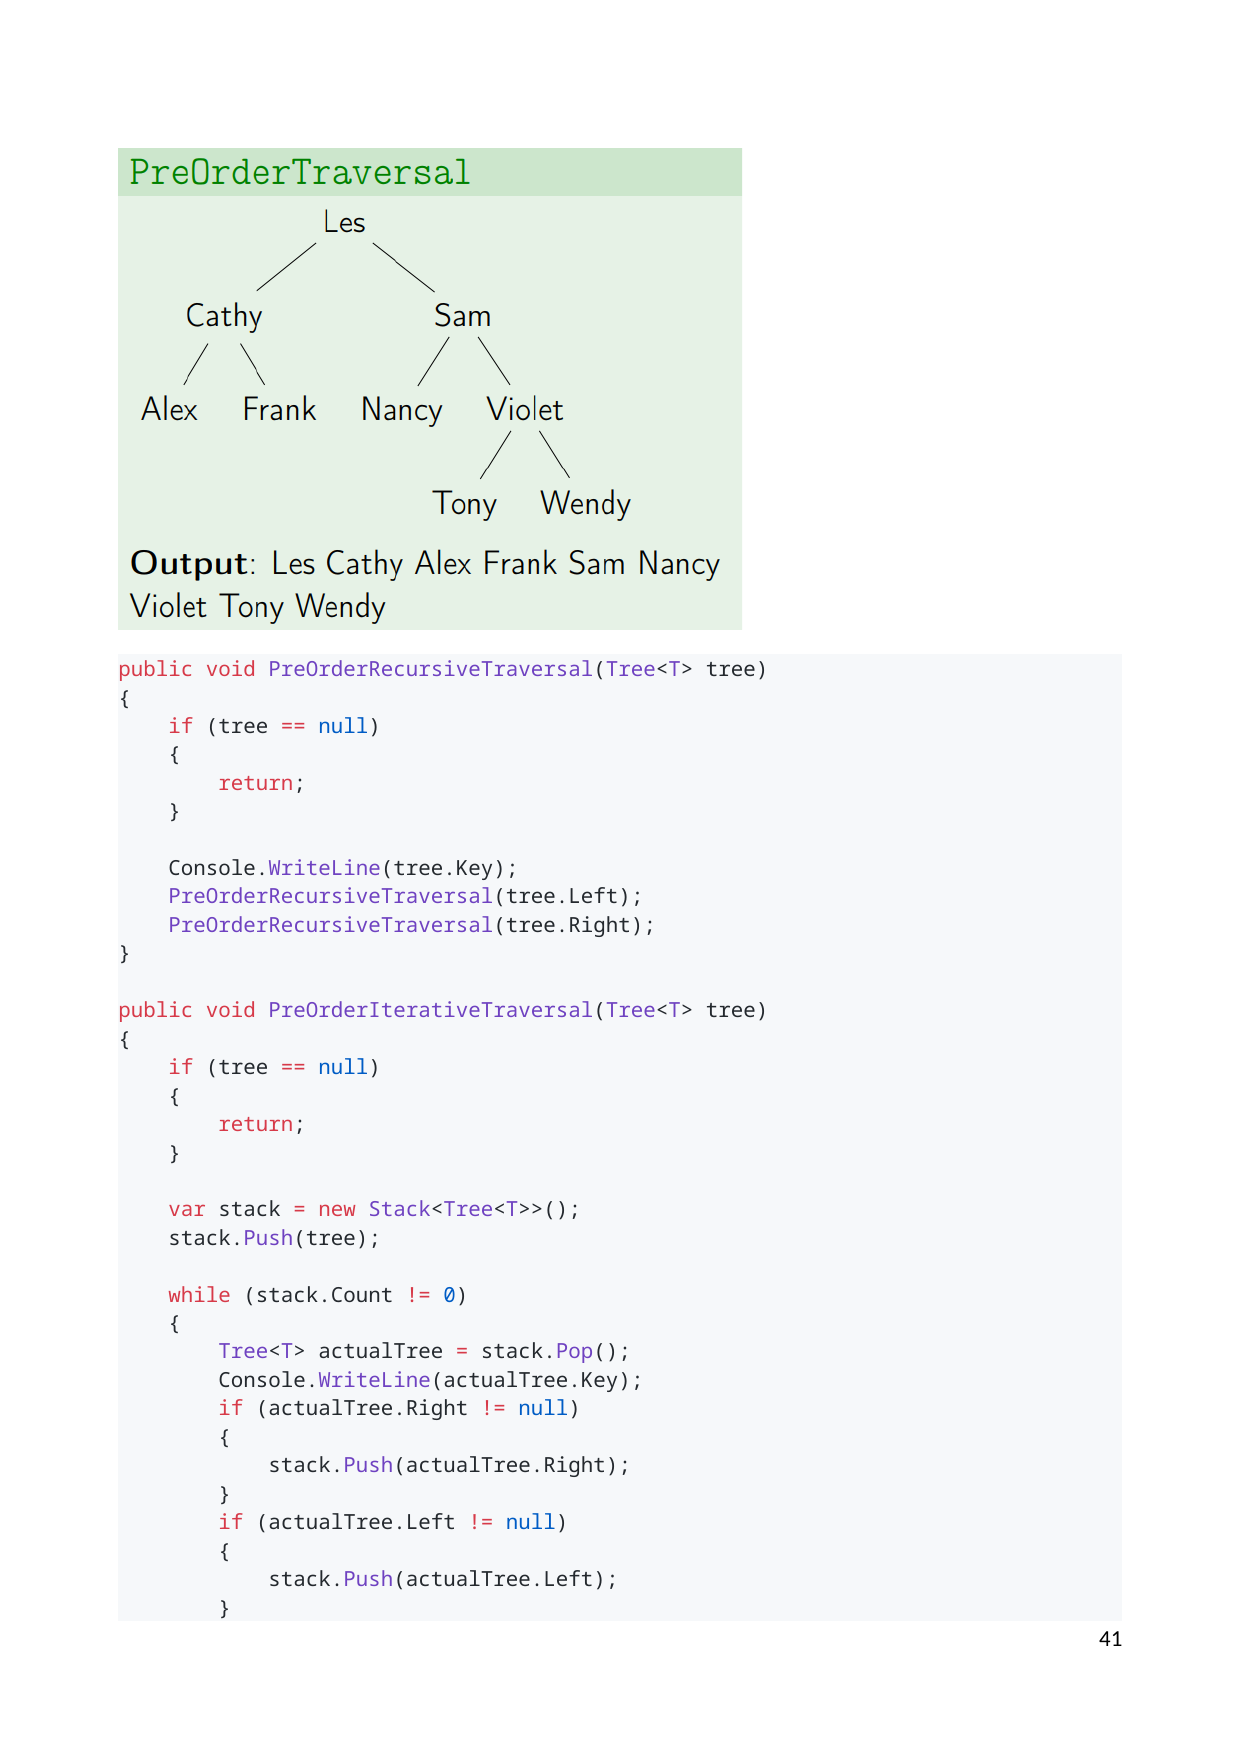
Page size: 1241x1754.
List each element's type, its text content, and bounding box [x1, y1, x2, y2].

text Console.WriteLine(tree.Key); [118, 853, 1122, 882]
text if (actualTree.Left != null) [118, 1507, 1122, 1536]
text public void PreOrderIterativeTraversal(Tree<T> tree) [118, 995, 1122, 1024]
picture [118, 147, 743, 630]
text return; [118, 1109, 1122, 1138]
text } [118, 796, 1122, 825]
text stack.Push(tree); [118, 1223, 1122, 1251]
text public void PreOrderRecursiveTraversal(Tree<T> tree) [118, 654, 1122, 683]
text if (actualTree.Right != null) [118, 1393, 1122, 1422]
text Console.WriteLine(actualTree.Key); [118, 1365, 1122, 1393]
text if (tree == null) [118, 711, 1122, 739]
text stack.Push(actualTree.Left); [118, 1564, 1122, 1593]
text } [118, 1138, 1122, 1166]
text } [118, 1593, 1122, 1621]
text { [118, 683, 1122, 711]
text { [118, 1081, 1122, 1109]
text Tree<T> actualTree = stack.Pop(); [118, 1337, 1122, 1365]
text PreOrderRecursiveTraversal(tree.Right); [118, 910, 1122, 938]
text { [118, 739, 1122, 768]
text { [118, 1024, 1122, 1052]
text } [118, 1479, 1122, 1507]
text stack.Push(actualTree.Right); [118, 1450, 1122, 1479]
text var stack = new Stack<Tree<T>>(); [118, 1194, 1122, 1223]
text } [118, 938, 1122, 967]
text PreOrderRecursiveTraversal(tree.Left); [118, 882, 1122, 910]
text { [118, 1308, 1122, 1337]
text if (tree == null) [118, 1052, 1122, 1081]
text return; [118, 768, 1122, 796]
text { [118, 1422, 1122, 1450]
text while (stack.Count != 0) [118, 1280, 1122, 1308]
text { [118, 1536, 1122, 1564]
